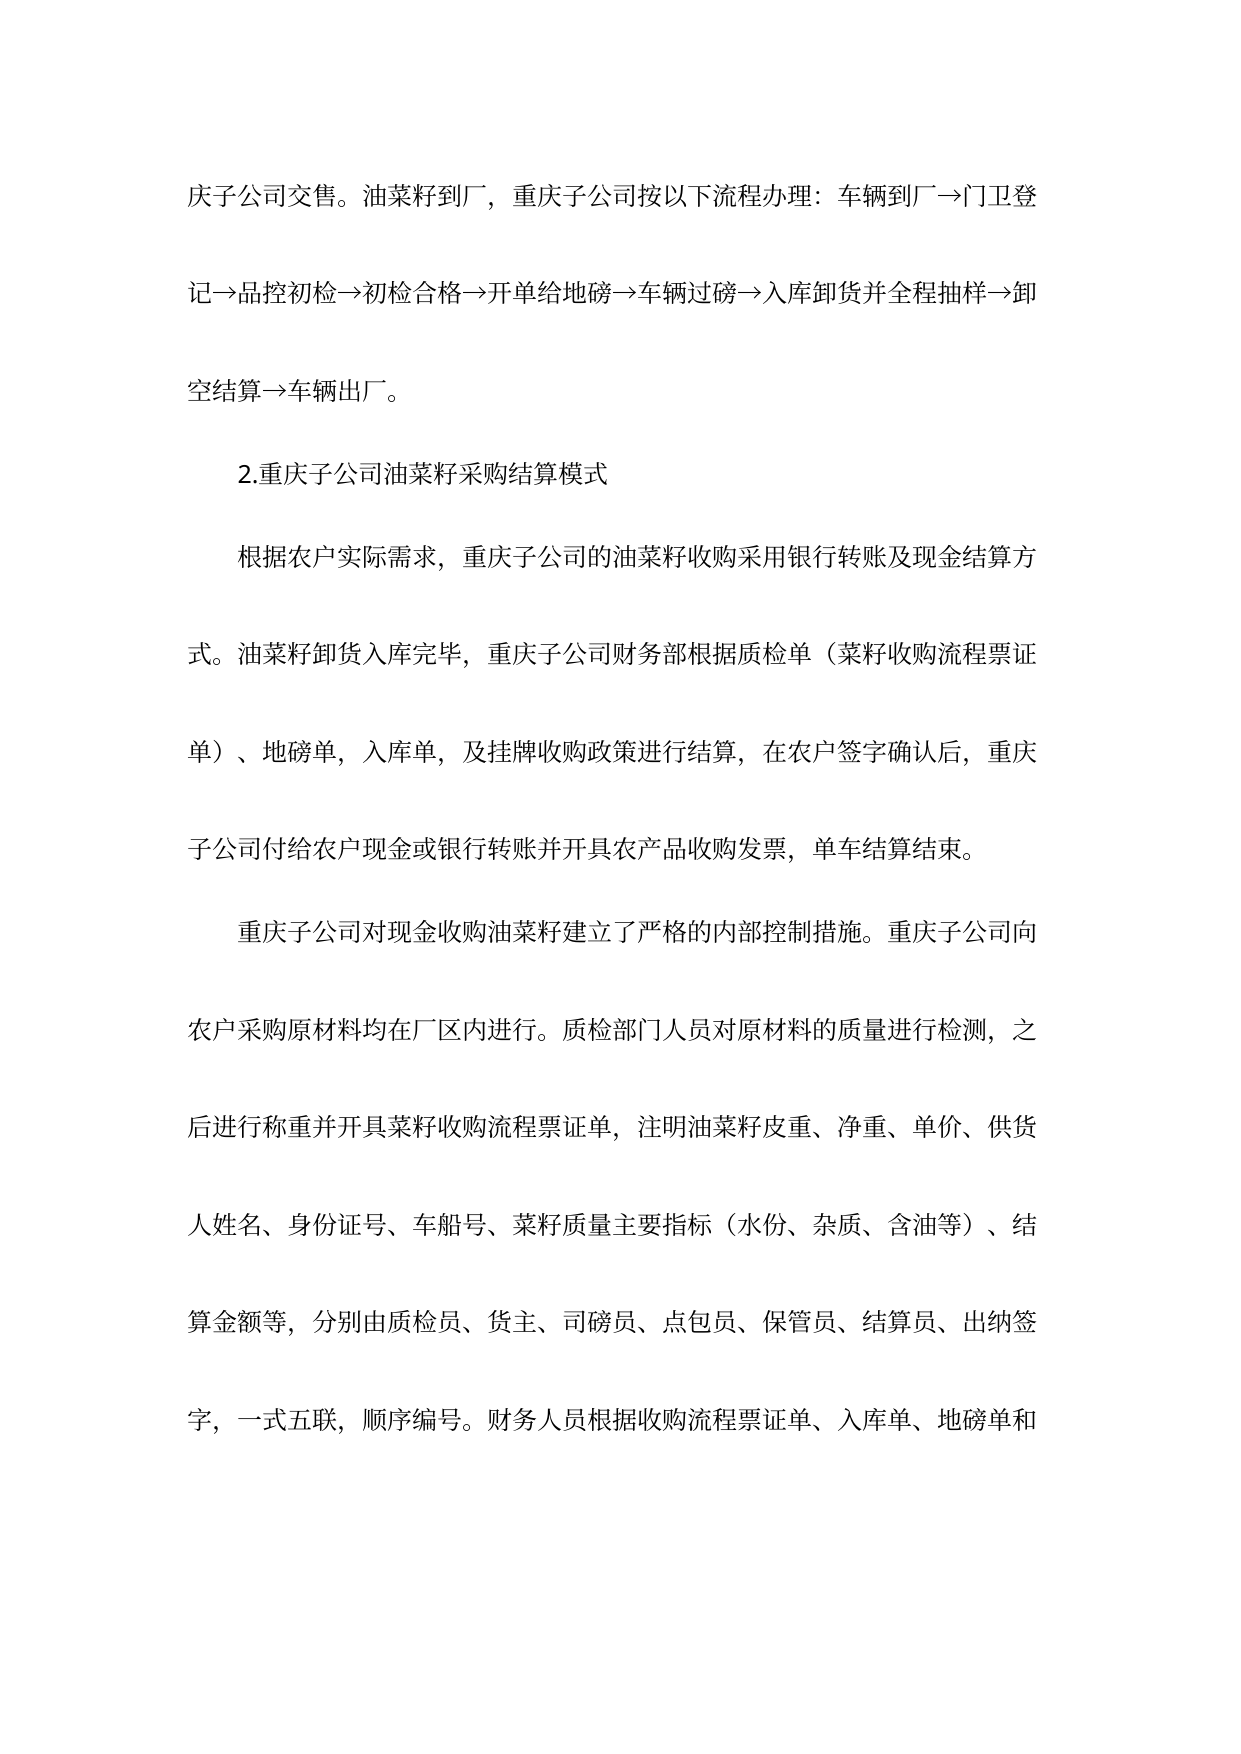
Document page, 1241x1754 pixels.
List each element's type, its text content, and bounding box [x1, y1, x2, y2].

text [187, 162, 1053, 422]
text 根据农户实际需求，重庆子公司的油菜籽收购采用银行转账及现金结算方式。油菜籽卸货入库完毕，重庆子公司财务部根据质检单（菜籽收购流程票证单）、地磅单，入库单，及挂牌收购政策进行结算，在农户签字确认后，重庆子公司付给农户现金或银行转账并开具农产品收购发票，单车结算结束。 [187, 523, 1053, 880]
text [187, 898, 1053, 1451]
text 2.重庆子公司油菜籽采购结算模式 [187, 440, 1053, 505]
